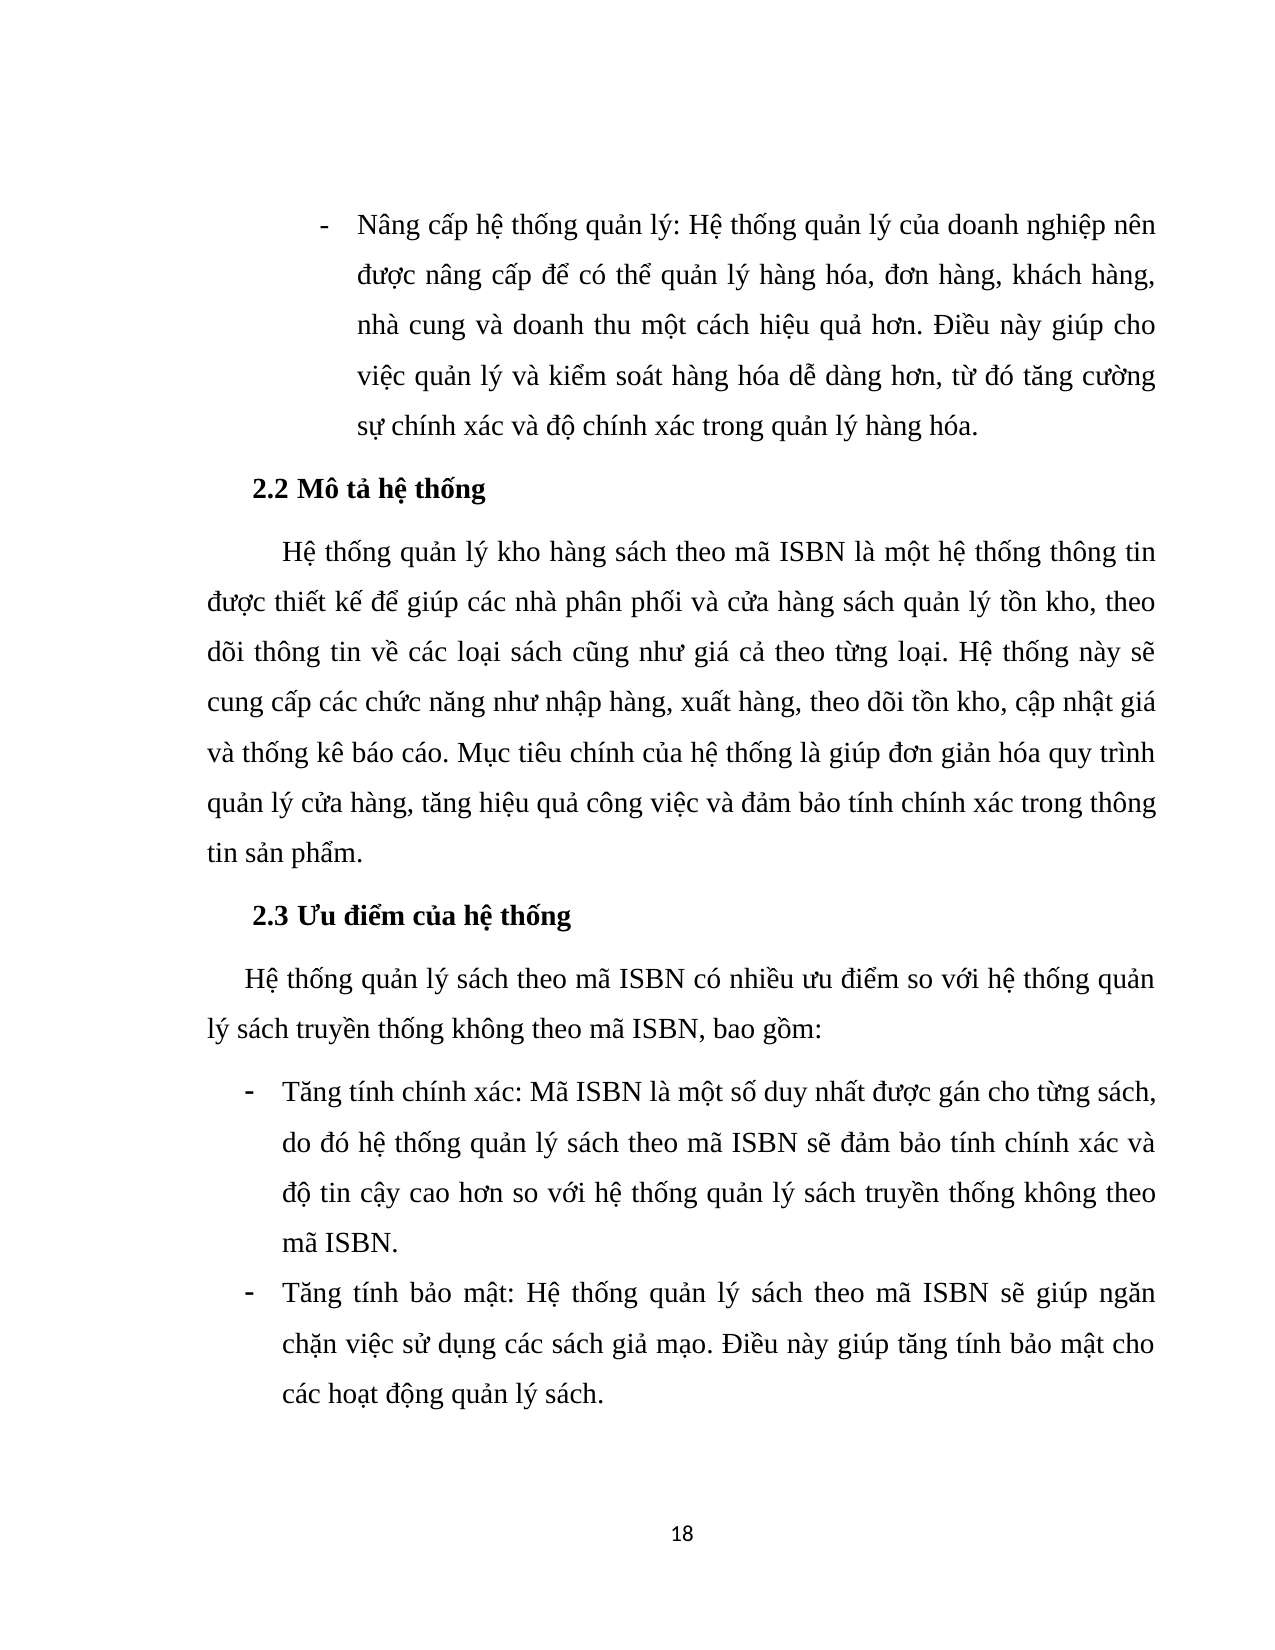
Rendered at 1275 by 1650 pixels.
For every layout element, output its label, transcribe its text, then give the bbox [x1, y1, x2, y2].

list Nâng cấp hệ thống quản lý: Hệ thống quản lý của doanh nghiệp nên được nâng cấp để có thể quản lý hàng hóa, đơn hàng, khách hàng, nhà cung và doanh thu một cách hiệu quả hơn. Điều này giúp cho việc quản lý và kiểm soát hàng hóa dễ dàng hơn, từ đó tăng cường sự chính xác và độ chính xác trong quản lý hàng hóa. [319, 207, 1157, 442]
text Hệ thống quản lý kho hàng sách theo mã ISBN là một hệ thống thông tin được thiết kế để giúp các nhà phân phối và cửa hàng sách quản lý tồn kho, theo dõi thông tin về các loại sách cũng như giá cả theo từng loại. Hệ thống này sẽ cung cấp các chức năng như nhập hàng, xuất hàng, theo dõi tồn kho, cập nhật giá và thống kê báo cáo. Mục tiêu chính của hệ thống là giúp đơn giản hóa quy trình quản lý cửa hàng, tăng hiệu quả công việc và đảm bảo tính chính xác trong thông tin sản phẩm. [207, 534, 1157, 869]
subtitle Ưu điểm của hệ thống [252, 898, 1157, 932]
text Hệ thống quản lý sách theo mã ISBN có nhiều ưu điểm so với hệ thống quản lý sách truyền thống không theo mã ISBN, bao gồm: [207, 961, 1157, 1045]
list Mô tả hệ thống [252, 471, 1157, 504]
list Tăng tính chính xác: Mã ISBN là một số duy nhất được gán cho từng sách, do đó hệ thống quản lý sách theo mã ISBN sẽ đảm bảo tính chính xác và độ tin cậy cao hơn so với hệ thống quản lý sách truyền thống không theo mã ISBN. [244, 1074, 1157, 1259]
list Tăng tính bảo mật: Hệ thống quản lý sách theo mã ISBN sẽ giúp ngăn chặn việc sử dụng các sách giả mạo. Điều này giúp tăng tính bảo mật cho các hoạt động quản lý sách. [244, 1276, 1157, 1410]
